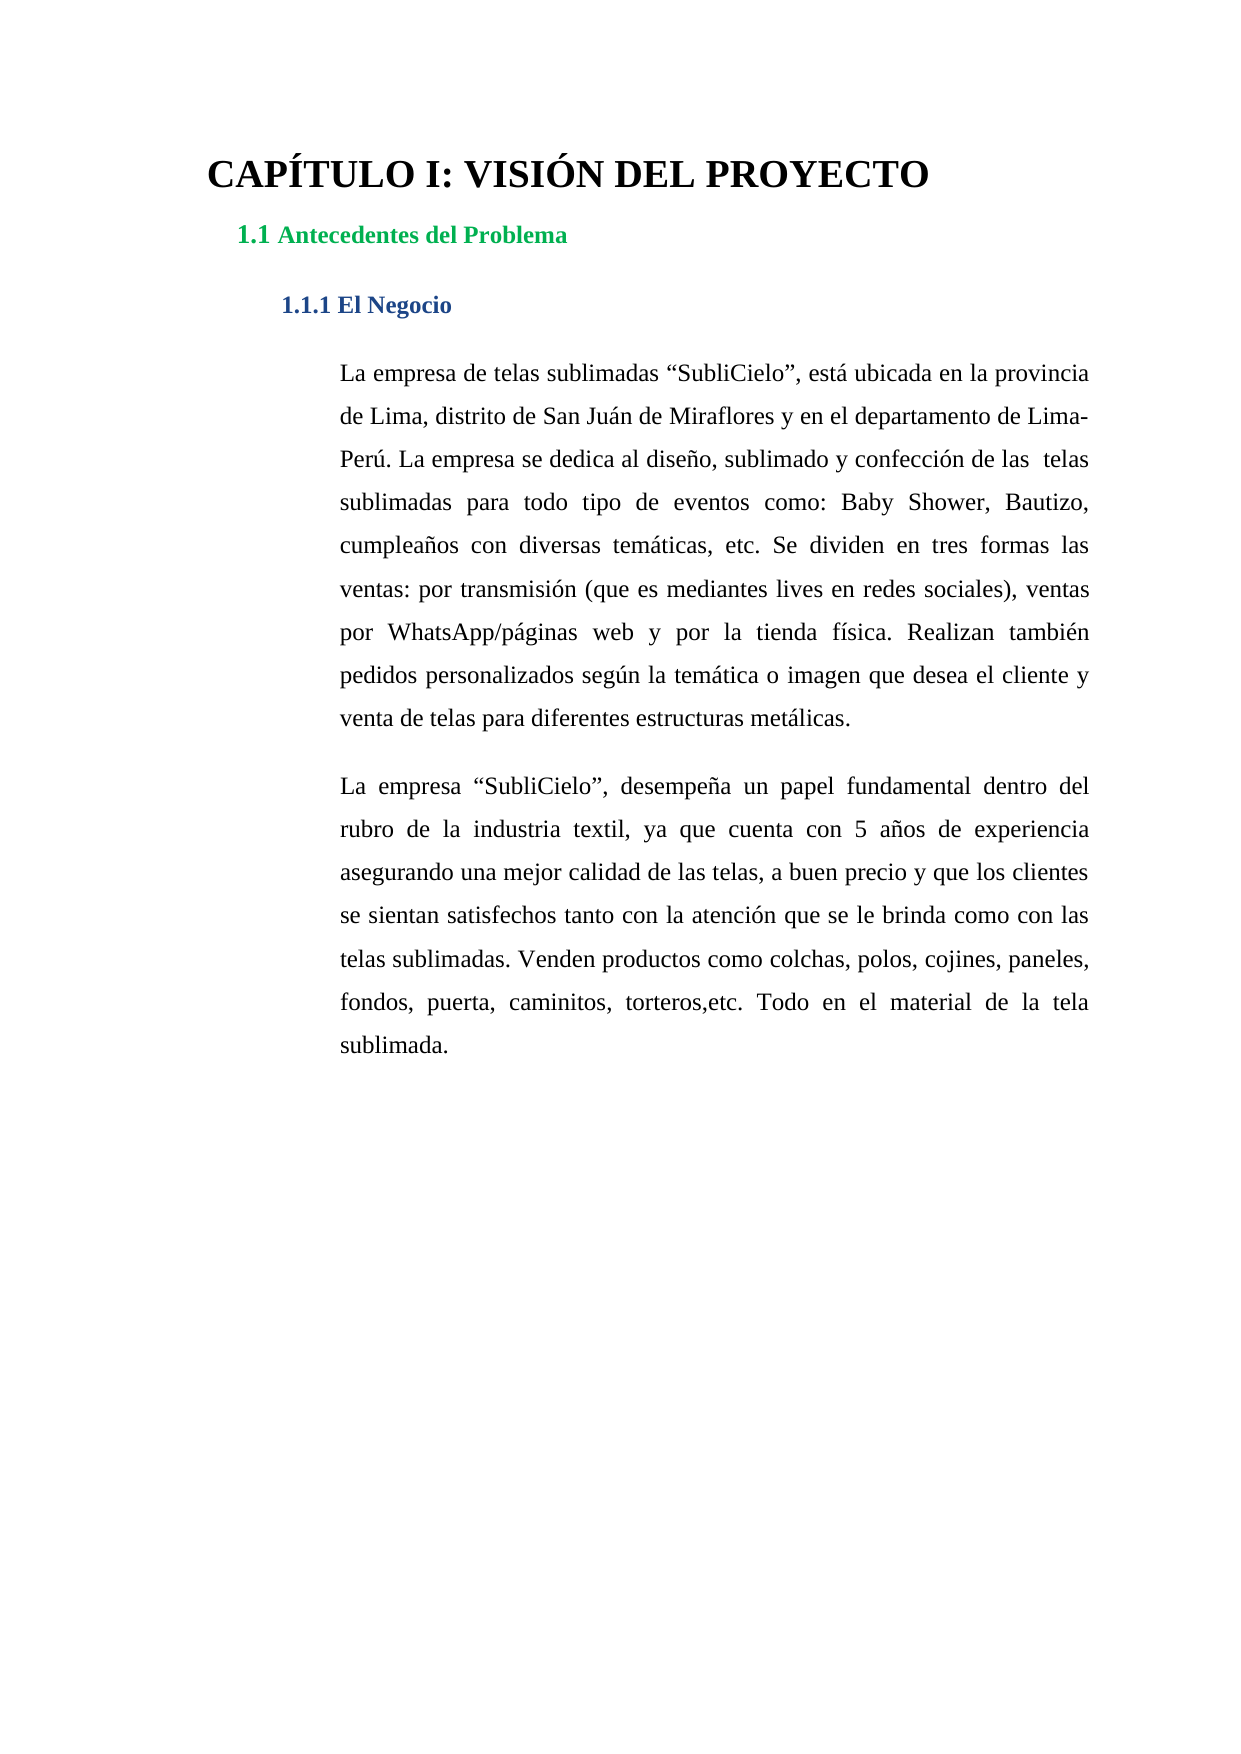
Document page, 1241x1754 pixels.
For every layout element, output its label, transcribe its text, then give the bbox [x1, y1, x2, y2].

subtitle 1.1 Antecedentes del Problema [237, 218, 1090, 249]
text La empresa “SubliCielo”, desempeña un papel fundamental dentro del rubro de la industria textil, ya que cuenta con 5 años de experiencia asegurando una mejor calidad de las telas, a buen precio y que los clientes se sientan satisfechos tanto con la atención que se le brinda como con las telas sublimadas. Venden productos como colchas, polos, cojines, paneles, fondos, puerta, caminitos, torteros,etc. Todo en el material de la tela sublimada. [340, 771, 1090, 1059]
subtitle CAPÍTULO I: VISIÓN DEL PROYECTO [207, 150, 1090, 196]
text La empresa de telas sublimadas “SubliCielo”, está ubicada en la provincia de Lima, distrito de San Juán de Miraflores y en el departamento de Lima-Perú. La empresa se dedica al diseño, sublimado y confección de las telas sublimadas para todo tipo de eventos como: Baby Shower, Bautizo, cumpleaños con diversas temáticas, etc. Se dividen en tres formas las ventas: por transmisión (que es mediantes lives en redes sociales), ventas por WhatsApp/páginas web y por la tienda física. Realizan también pedidos personalizados según la temática o imagen que desea el cliente y venta de telas para diferentes estructuras metálicas. [339, 358, 1090, 732]
subtitle 1.1.1 El Negocio [266, 290, 1090, 319]
